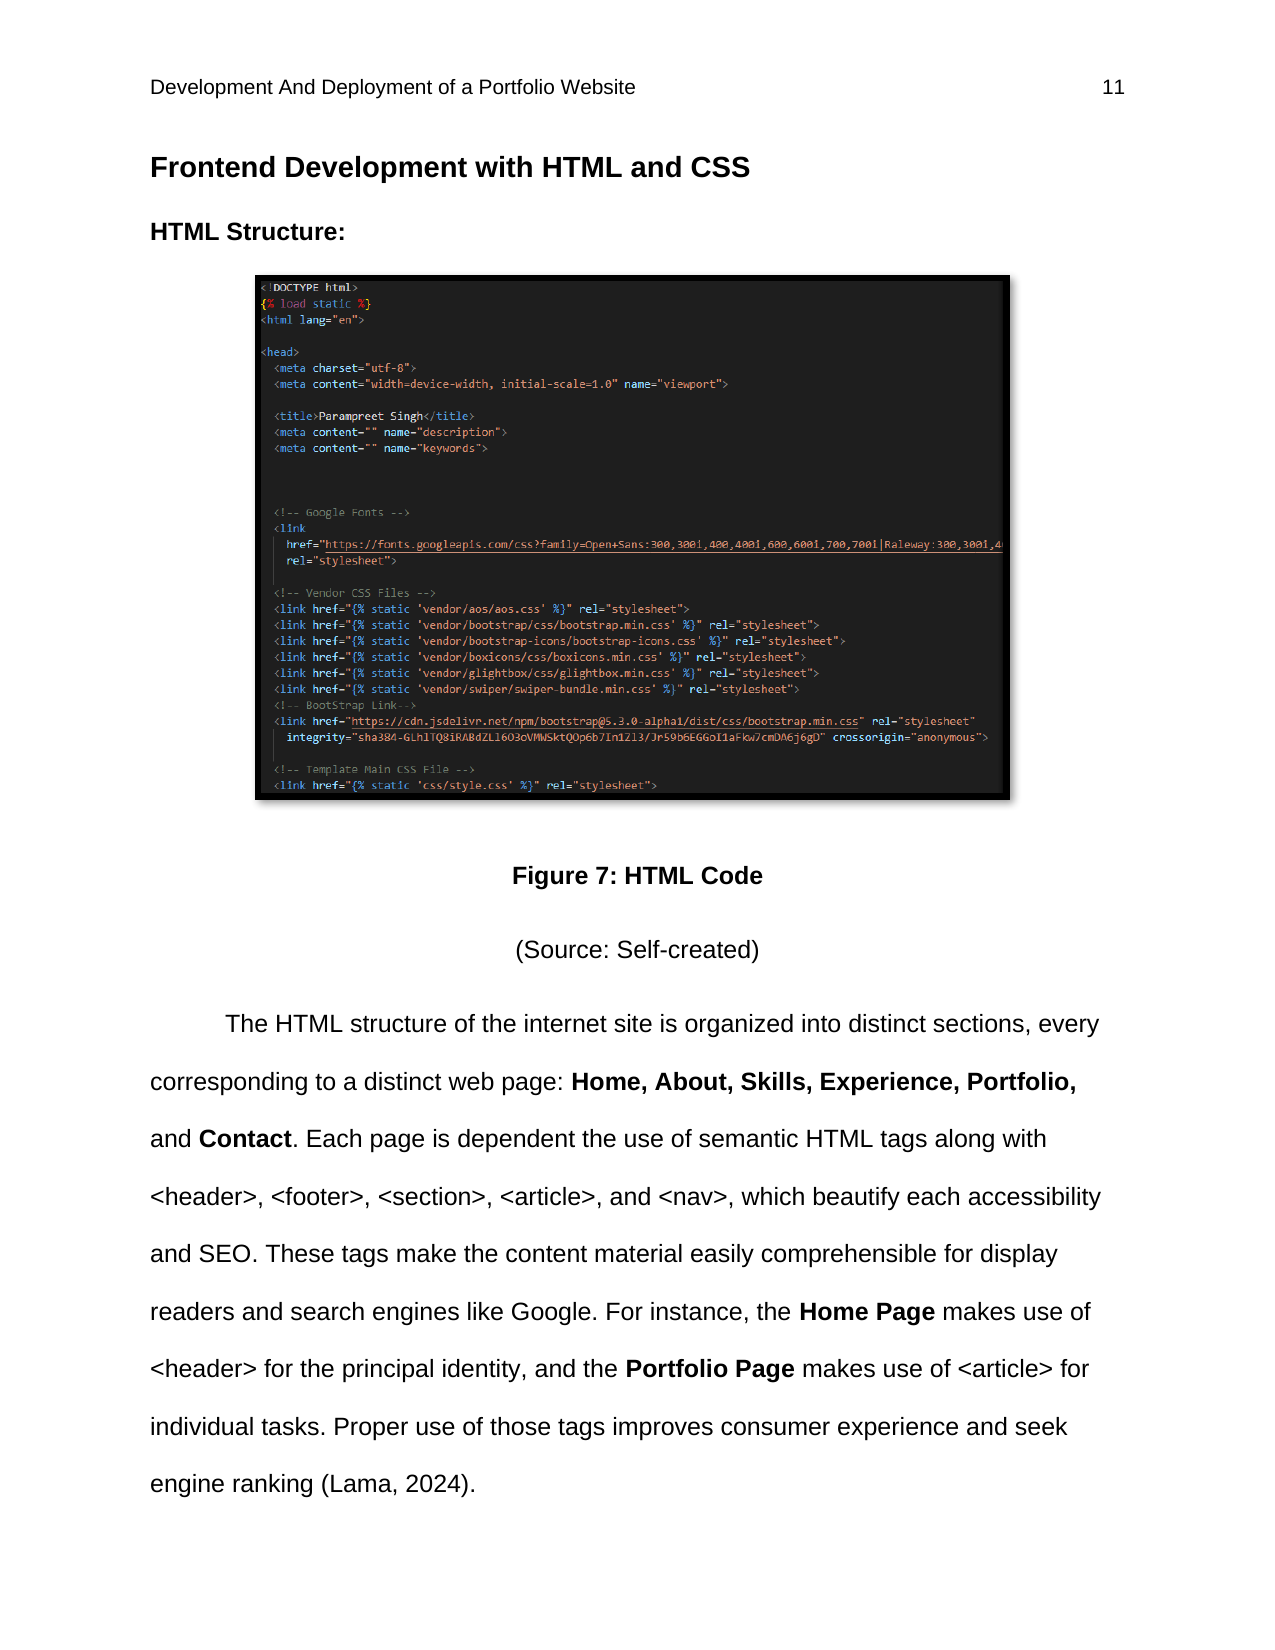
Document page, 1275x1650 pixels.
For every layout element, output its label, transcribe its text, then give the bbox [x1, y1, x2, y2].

subtitle Frontend Development with HTML and CSS [150, 150, 1125, 183]
picture [261, 281, 1003, 793]
text Figure 7: HTML Code [150, 861, 1125, 889]
text (Source: Self-created) [150, 935, 1125, 964]
subtitle HTML Structure: [150, 217, 1125, 246]
text The HTML structure of the internet site is organized into distinct sections, every corresponding to a distinct web page: Home, About, Skills, Experience, Portfolio, and Contact. Each page is dependent the use of semantic HTML tags along with <header>, <footer>, <section>, <article>, and <nav>, which beautify each accessibility and SEO. These tags make the content material easily comprehensible for display readers and search engines like Google. For instance, the Home Page makes use of <header> for the principal identity, and the Portfolio Page makes use of <article> for individual tasks. Proper use of those tags improves consumer experience and seek engine ranking (Lama, 2024). [150, 1009, 1125, 1498]
